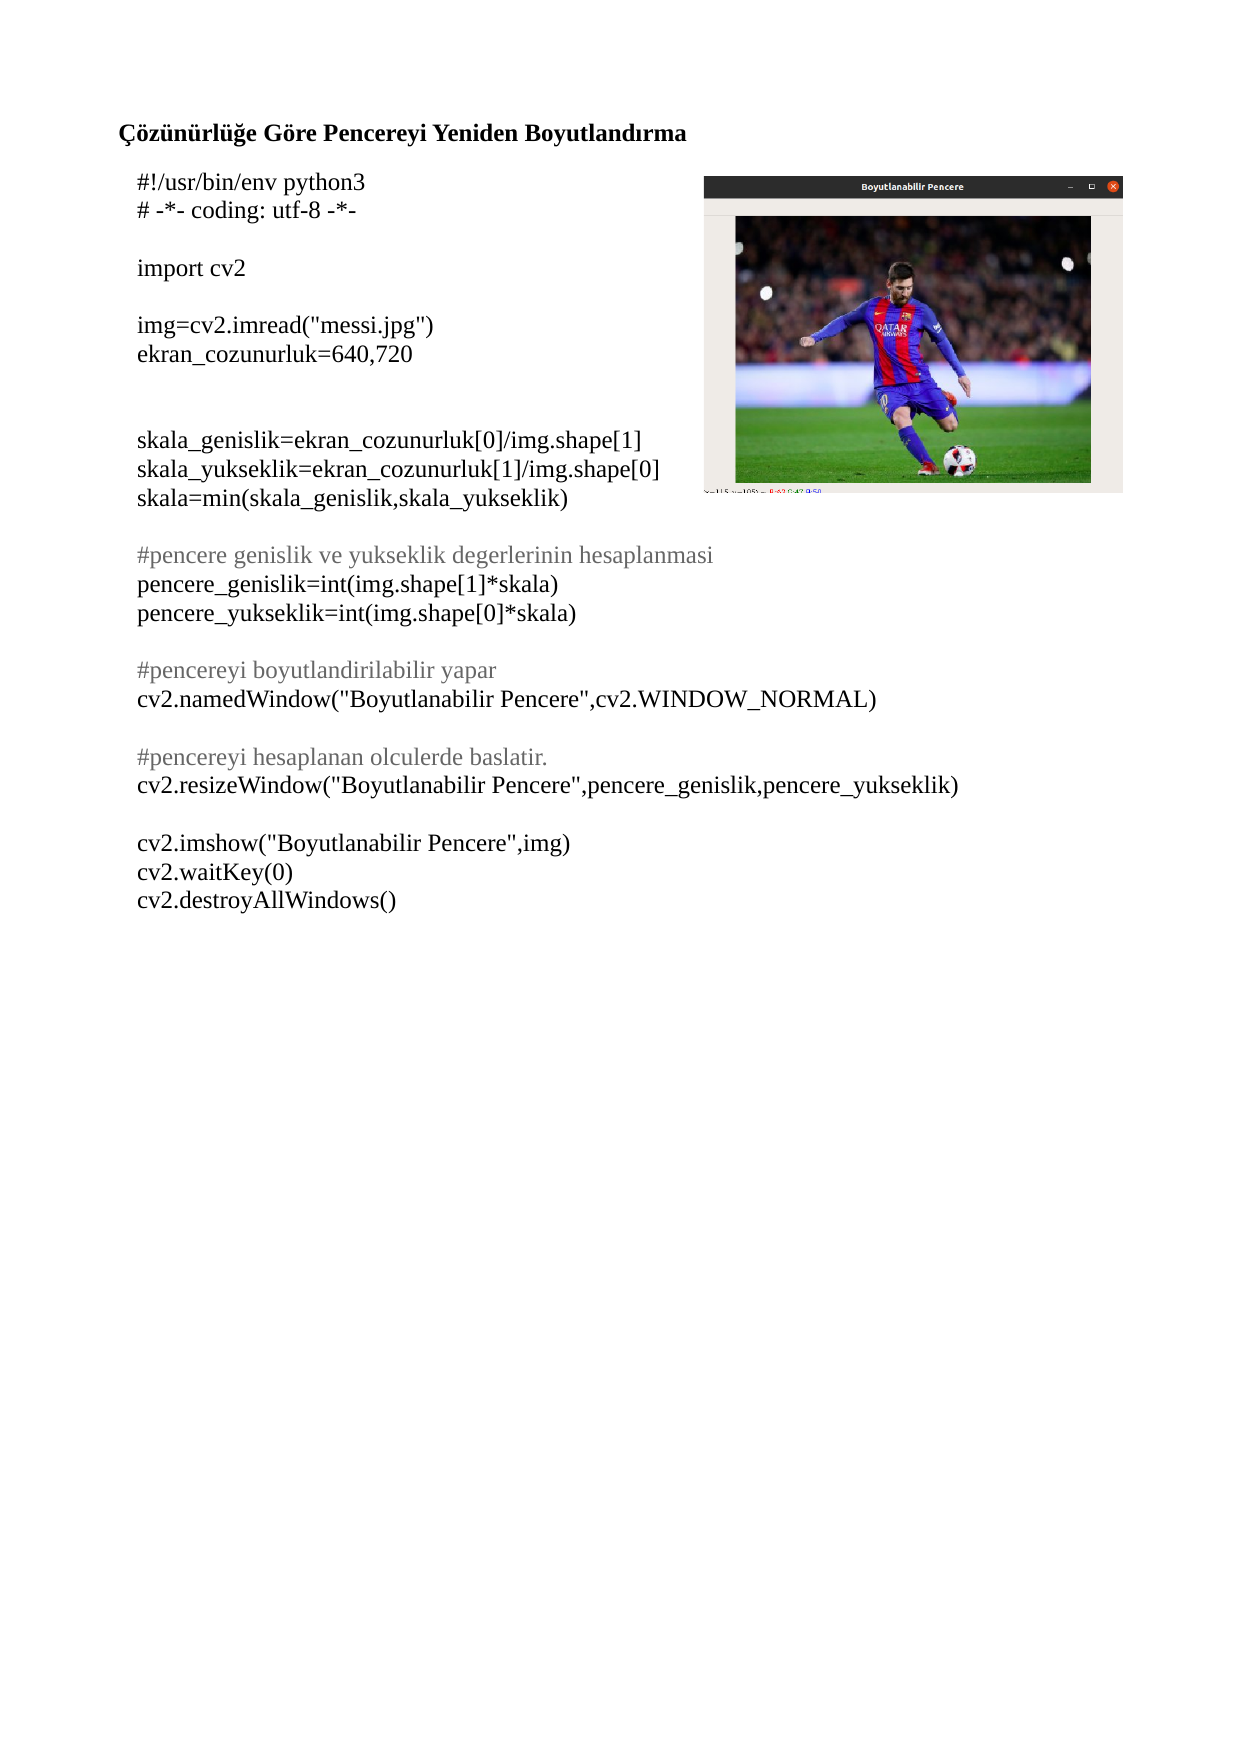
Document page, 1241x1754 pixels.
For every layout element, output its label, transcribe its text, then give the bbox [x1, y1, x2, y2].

picture [703, 176, 1123, 493]
text Çözünürlüğe Göre Pencereyi Yeniden Boyutlandırma [118, 118, 1122, 147]
